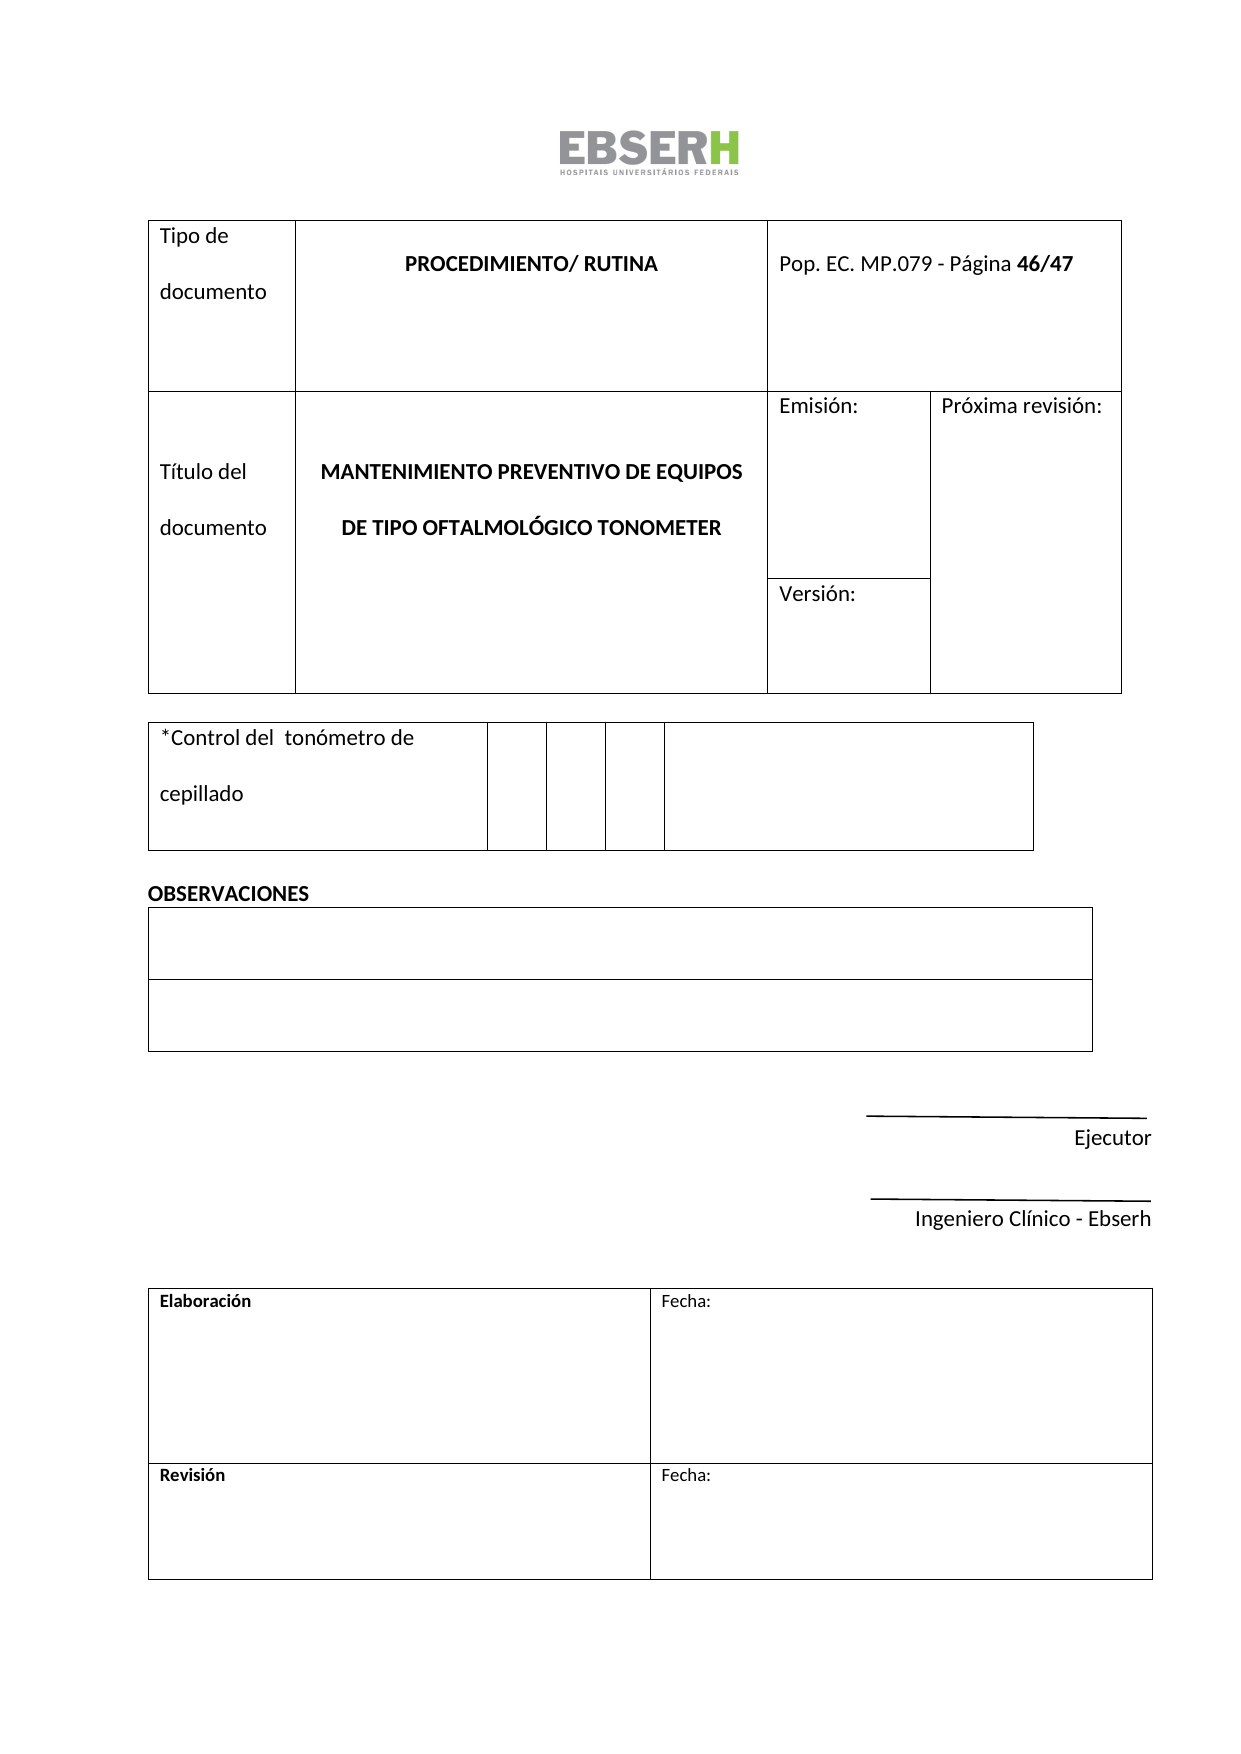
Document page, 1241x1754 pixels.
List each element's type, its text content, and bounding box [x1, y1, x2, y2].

table_cell [488, 723, 546, 850]
table_cell Fecha: [651, 1464, 1152, 1579]
table_cell [665, 723, 1033, 850]
table_header [149, 908, 1092, 979]
table_cell [606, 723, 664, 850]
table_header Fecha: [651, 1289, 1152, 1462]
table_cell Revisión [149, 1464, 650, 1579]
table_header Elaboración [149, 1289, 650, 1462]
table_cell [547, 723, 605, 850]
picture [558, 130, 741, 175]
table_cell *Control del tonómetro de cepillado [149, 723, 487, 850]
text OBSERVACIONES [148, 879, 1152, 907]
table_cell [149, 980, 1092, 1051]
text Ingeniero Clínico - Ebserh [148, 1204, 1152, 1232]
text Ejecutor [148, 1123, 1152, 1151]
